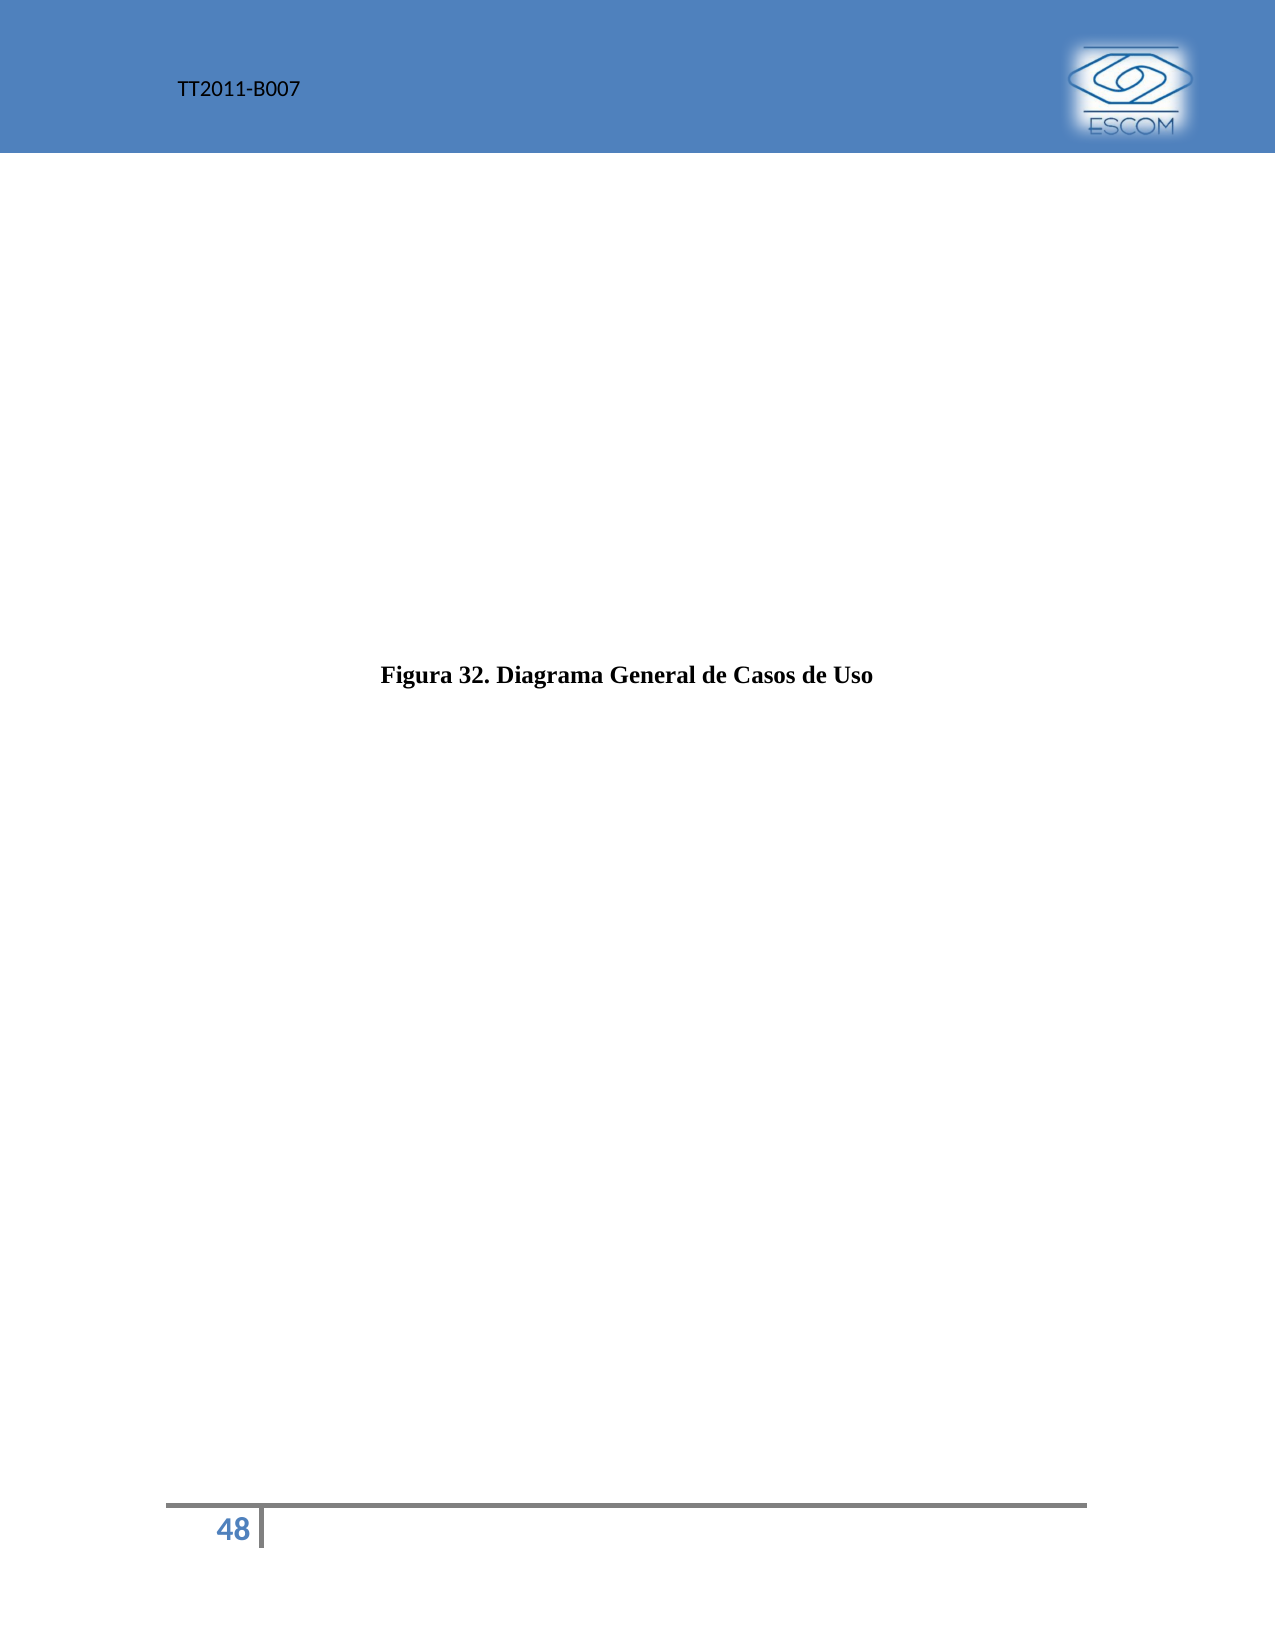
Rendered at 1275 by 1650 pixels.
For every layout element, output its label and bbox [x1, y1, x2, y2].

picture [1082, 55, 1178, 122]
